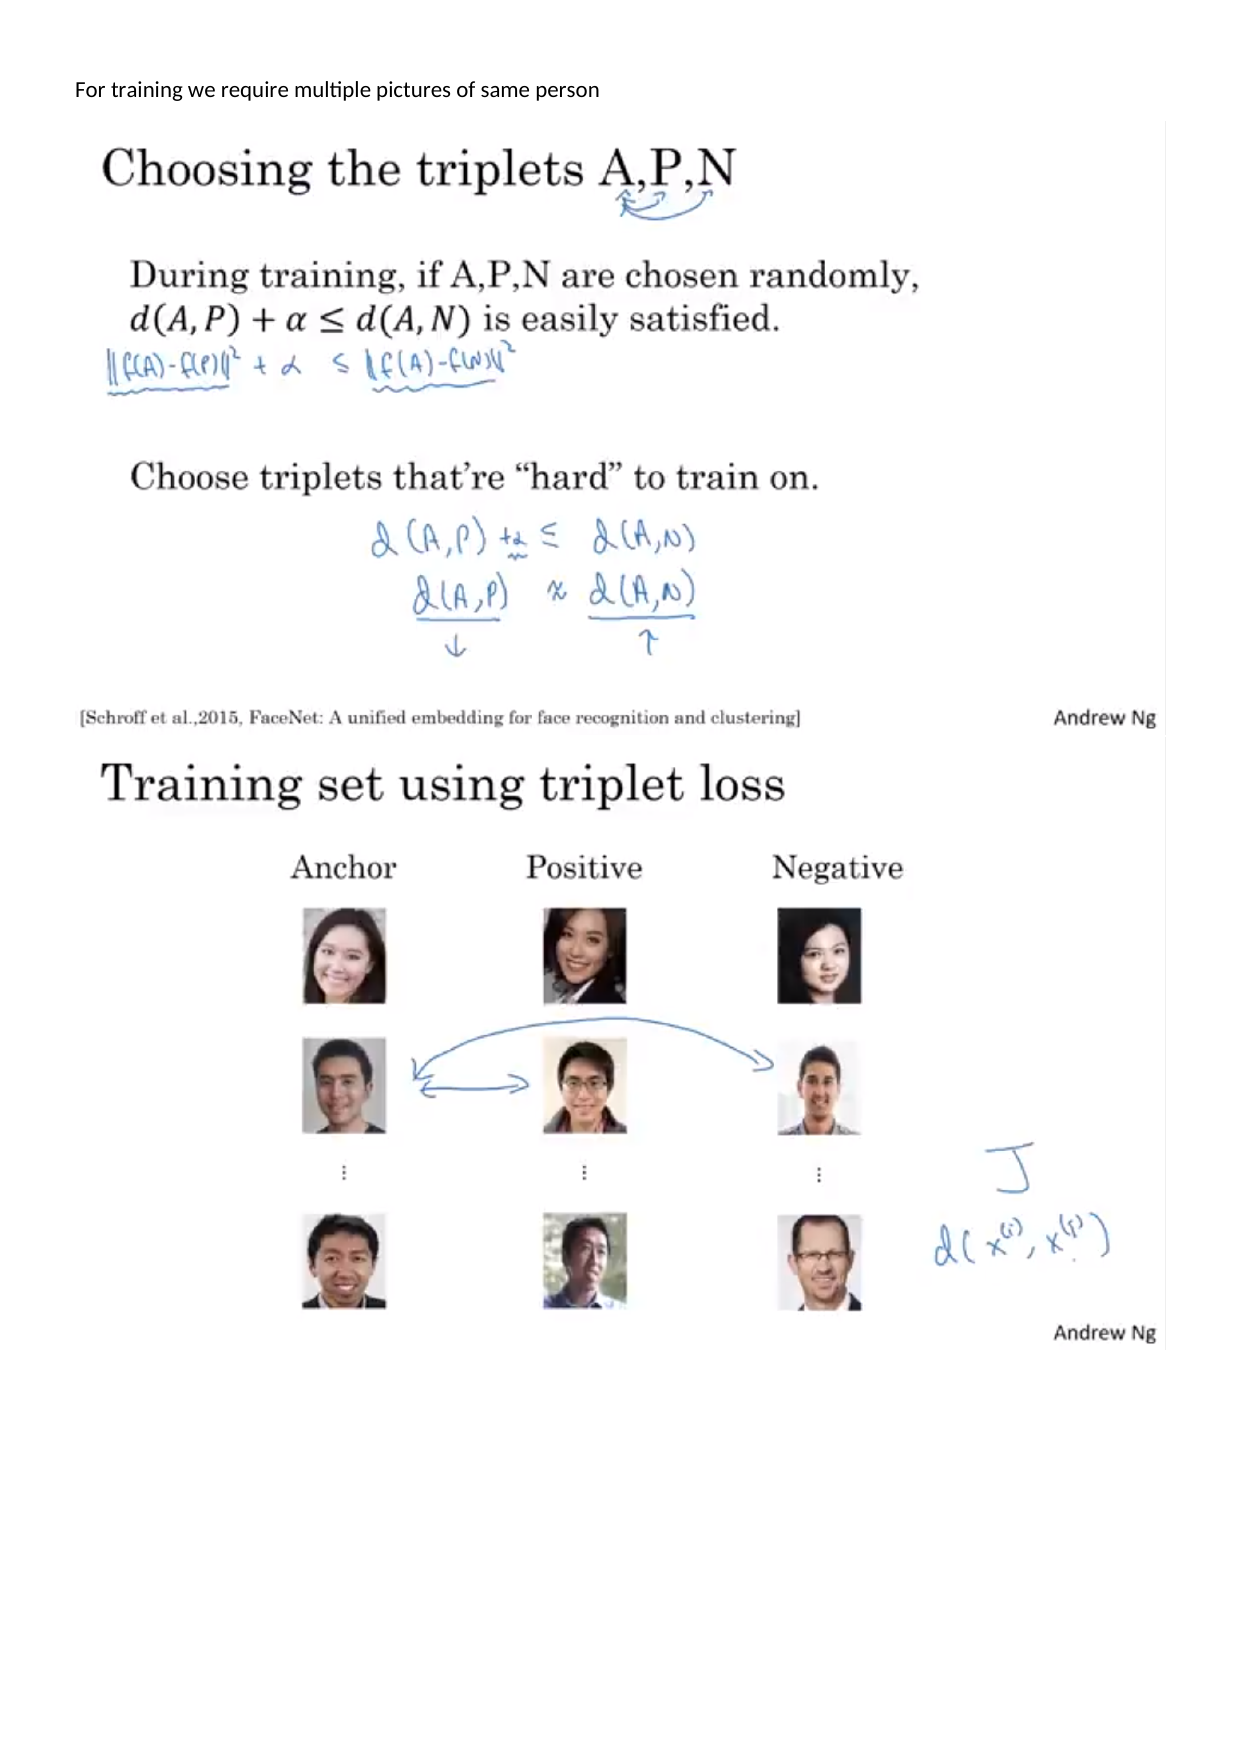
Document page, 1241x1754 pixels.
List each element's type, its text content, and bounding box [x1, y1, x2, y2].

picture [75, 737, 1166, 1350]
picture [75, 121, 1166, 735]
text For training we require multiple pictures of same person [75, 75, 1165, 103]
